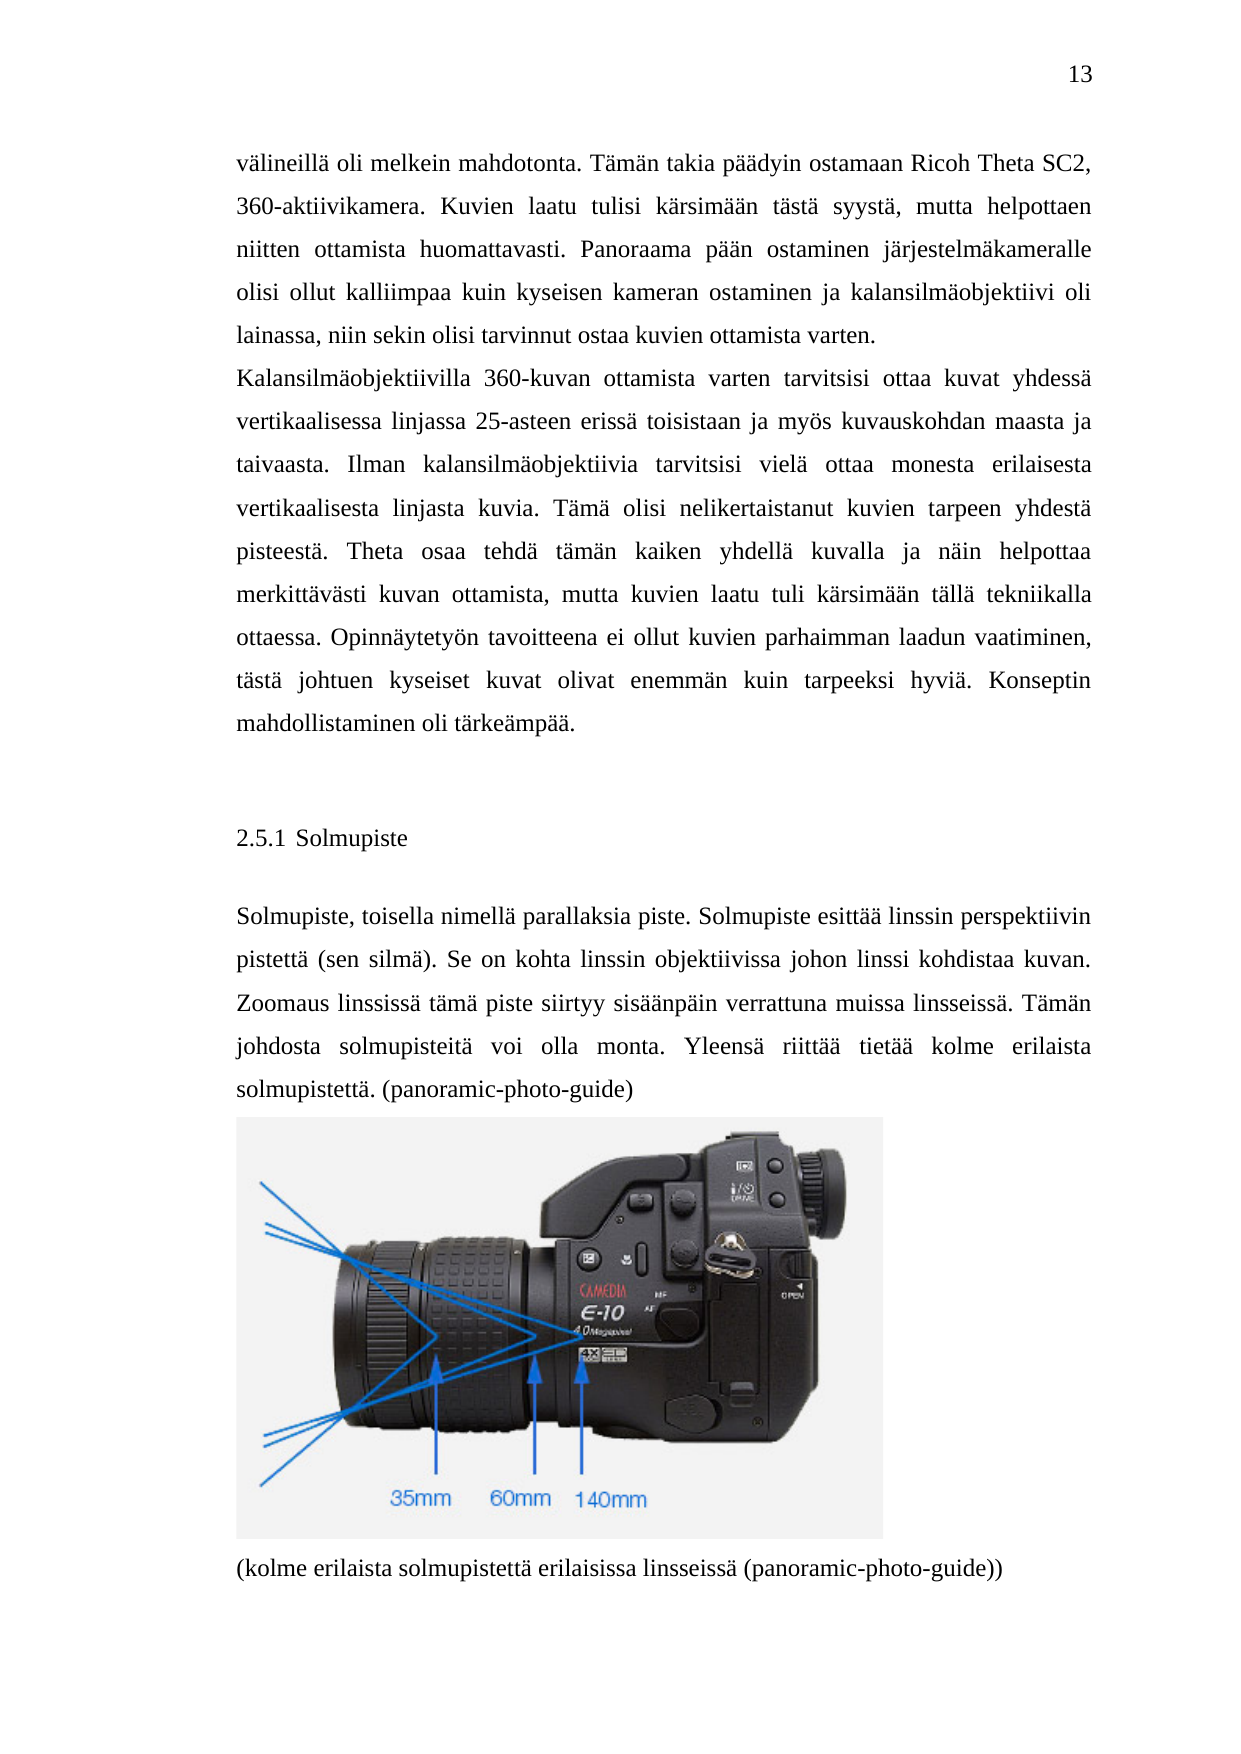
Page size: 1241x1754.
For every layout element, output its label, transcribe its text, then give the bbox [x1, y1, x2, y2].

picture [236, 1117, 884, 1539]
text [236, 148, 1092, 349]
text (kolme erilaista solmupistettä erilaisissa linsseissä (panoramic-photo-guide)) [236, 1553, 1092, 1582]
text Kalansilmäobjektiivilla 360-kuvan ottamista varten tarvitsisi ottaa kuvat yhdessä vertikaalisessa linjassa 25-asteen erissä toisistaan ja myös kuvauskohdan maasta ja taivaasta. Ilman kalansilmäobjektiivia tarvitsisi vielä ottaa monesta erilaisesta vertikaalisesta linjasta kuvia. Tämä olisi nelikertaistanut kuvien tarpeen yhdestä pisteestä. Theta osaa tehdä tämän kaiken yhdellä kuvalla ja näin helpottaa merkittävästi kuvan ottamista, mutta kuvien laatu tuli kärsimään tällä tekniikalla ottaessa. Opinnäytetyön tavoitteena ei ollut kuvien parhaimman laadun vaatiminen, tästä johtuen kyseiset kuvat olivat enemmän kuin tarpeeksi hyviä. Konseptin mahdollistaminen oli tärkeämpää. [236, 363, 1092, 737]
text Solmupiste, toisella nimellä parallaksia piste. Solmupiste esittää linssin perspektiivin pistettä (sen silmä). Se on kohta linssin objektiivissa johon linssi kohdistaa kuvan. Zoomaus linssissä tämä piste siirtyy sisäänpäin verrattuna muissa linsseissä. Tämän johdosta solmupisteitä voi olla monta. Yleensä riittää tietää kolme erilaista solmupistettä. (panoramic-photo-guide) [236, 901, 1092, 1103]
subtitle Solmupiste [236, 814, 1092, 851]
